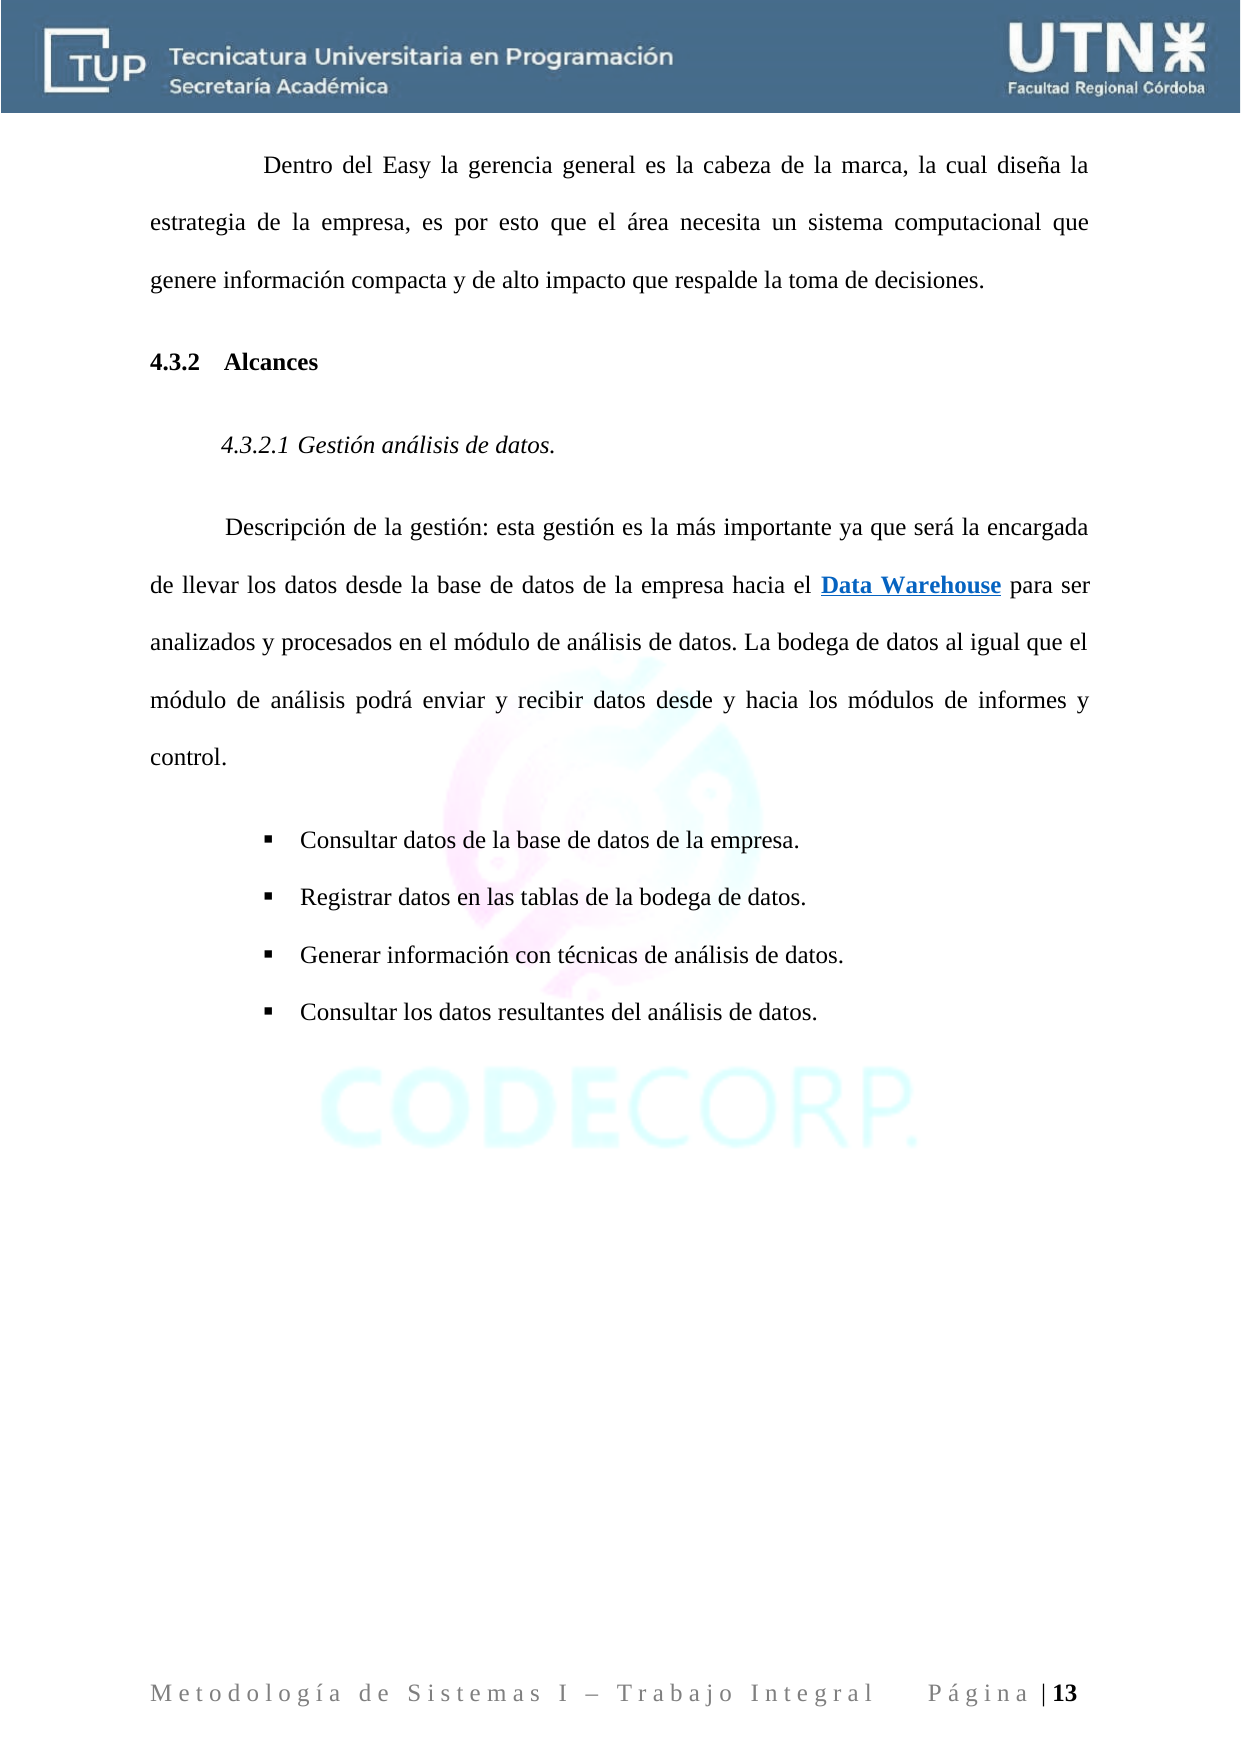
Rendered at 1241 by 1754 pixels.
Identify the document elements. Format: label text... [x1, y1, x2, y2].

list Registrar datos en las tablas de la bodega de datos. [262, 882, 1090, 911]
picture [1, 0, 1241, 113]
text Descripción de la gestión: esta gestión es la más importante ya que será la encargada de llevar los datos desde la base de datos de la empresa hacia el Data Warehouse para ser analizados y procesados en el módulo de análisis de datos. La bodega de datos al igual que el módulo de análisis podrá enviar y recibir datos desde y hacia los módulos de informes y control. [150, 512, 1090, 771]
list Generar información con técnicas de análisis de datos. [262, 940, 1090, 969]
subtitle Gestión análisis de datos. [221, 430, 1090, 459]
list Consultar los datos resultantes del análisis de datos. [262, 997, 1090, 1026]
text Dentro del Easy la gerencia general es la cabeza de la marca, la cual diseña la estrategia de la empresa, es por esto que el área necesita un sistema computacional que genere información compacta y de alto impacto que respalde la toma de decisiones. [150, 150, 1090, 294]
subtitle Alcances [150, 347, 1090, 376]
list Consultar datos de la base de datos de la empresa. [262, 825, 1090, 854]
